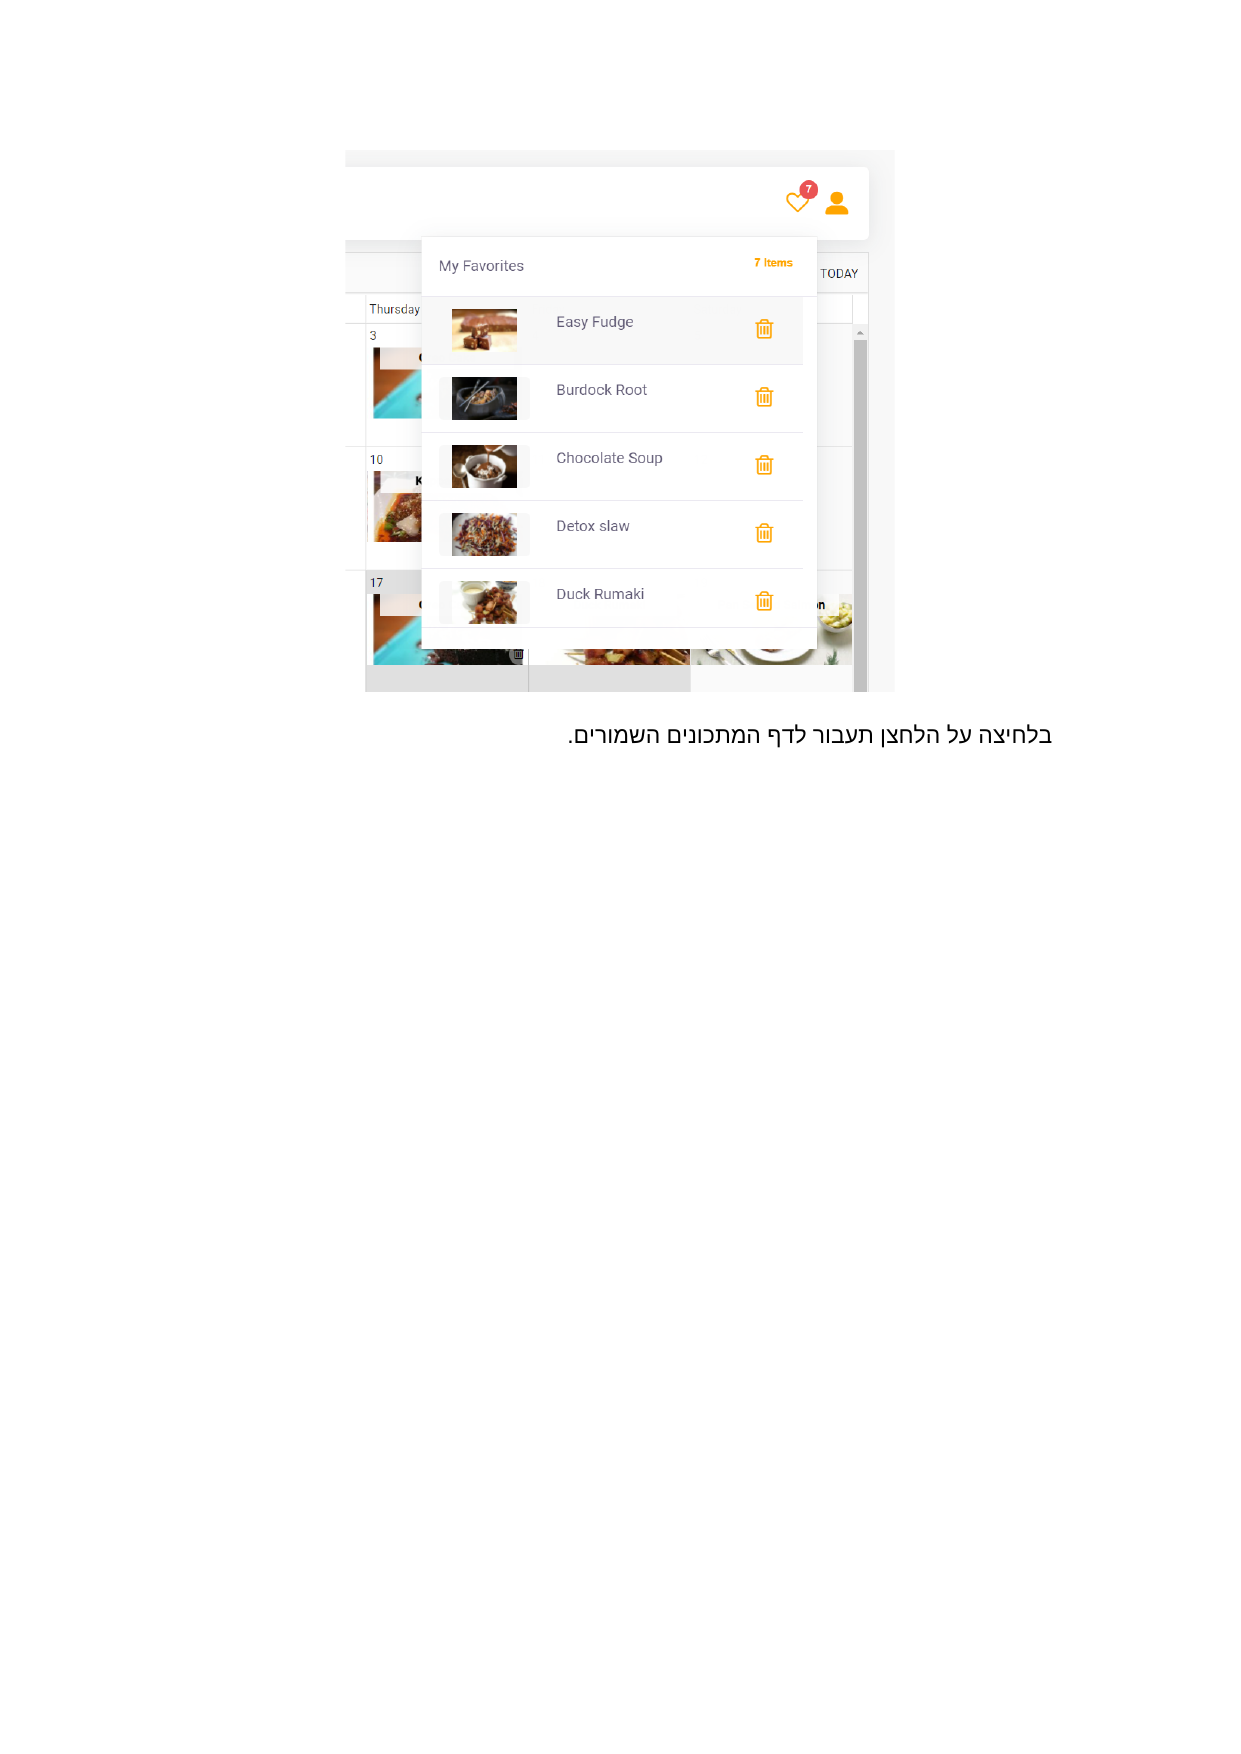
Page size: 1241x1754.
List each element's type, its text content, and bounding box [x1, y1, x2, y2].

text בלחיצה על הלחצן תעבור לדף המתכונים השמורים. [187, 722, 1053, 748]
picture [345, 150, 895, 692]
